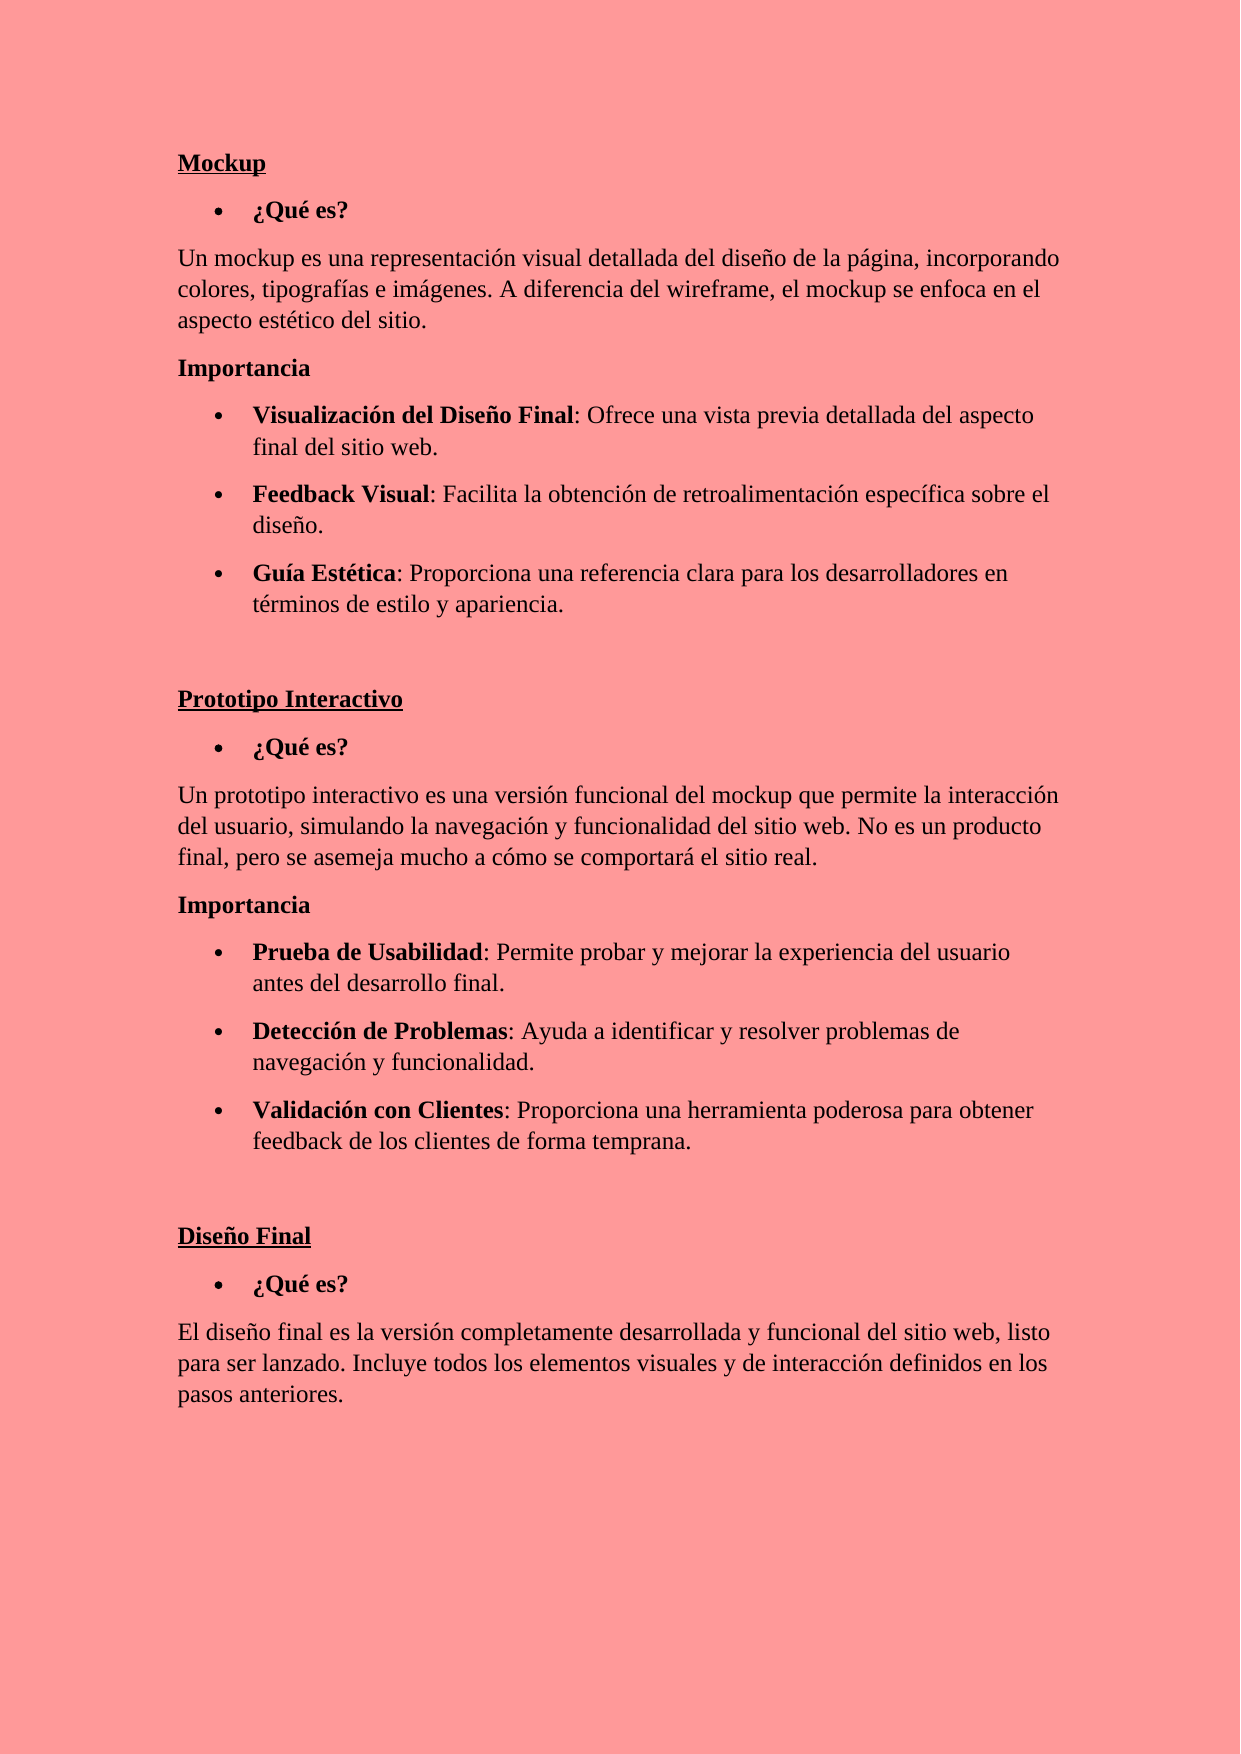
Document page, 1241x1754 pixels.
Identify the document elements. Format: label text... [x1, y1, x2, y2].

text Mockup [177, 148, 1063, 176]
list ¿Qué es? [215, 1269, 1063, 1298]
list ¿Qué es? [215, 195, 1063, 224]
list Prueba de Usabilidad: Permite probar y mejorar la experiencia del usuario antes del desarrollo final. [215, 937, 1063, 997]
text Importancia [177, 890, 1063, 918]
text Un mockup es una representación visual detallada del diseño de la página, incorporando colores, tipografías e imágenes. A diferencia del wireframe, el mockup se enfoca en el aspecto estético del sitio. [177, 243, 1063, 334]
text Prototipo Interactivo [177, 684, 1063, 713]
list Visualización del Diseño Final: Ofrece una vista previa detallada del aspecto final del sitio web. [215, 401, 1063, 460]
list Detección de Problemas: Ayuda a identificar y resolver problemas de navegación y funcionalidad. [215, 1016, 1063, 1076]
text Importancia [177, 353, 1063, 382]
list ¿Qué es? [215, 732, 1063, 761]
text Diseño Final [177, 1221, 1063, 1250]
list Feedback Visual: Facilita la obtención de retroalimentación específica sobre el diseño. [215, 479, 1063, 539]
text El diseño final es la versión completamente desarrollada y funcional del sitio web, listo para ser lanzado. Incluye todos los elementos visuales y de interacción definidos en los pasos anteriores. [177, 1317, 1063, 1408]
list Guía Estética: Proporciona una referencia clara para los desarrolladores en términos de estilo y apariencia. [215, 558, 1063, 618]
list Validación con Clientes: Proporciona una herramienta poderosa para obtener feedback de los clientes de forma temprana. [215, 1095, 1063, 1155]
text Un prototipo interactivo es una versión funcional del mockup que permite la interacción del usuario, simulando la navegación y funcionalidad del sitio web. No es un producto final, pero se asemeja mucho a cómo se comportará el sitio real. [177, 780, 1063, 871]
